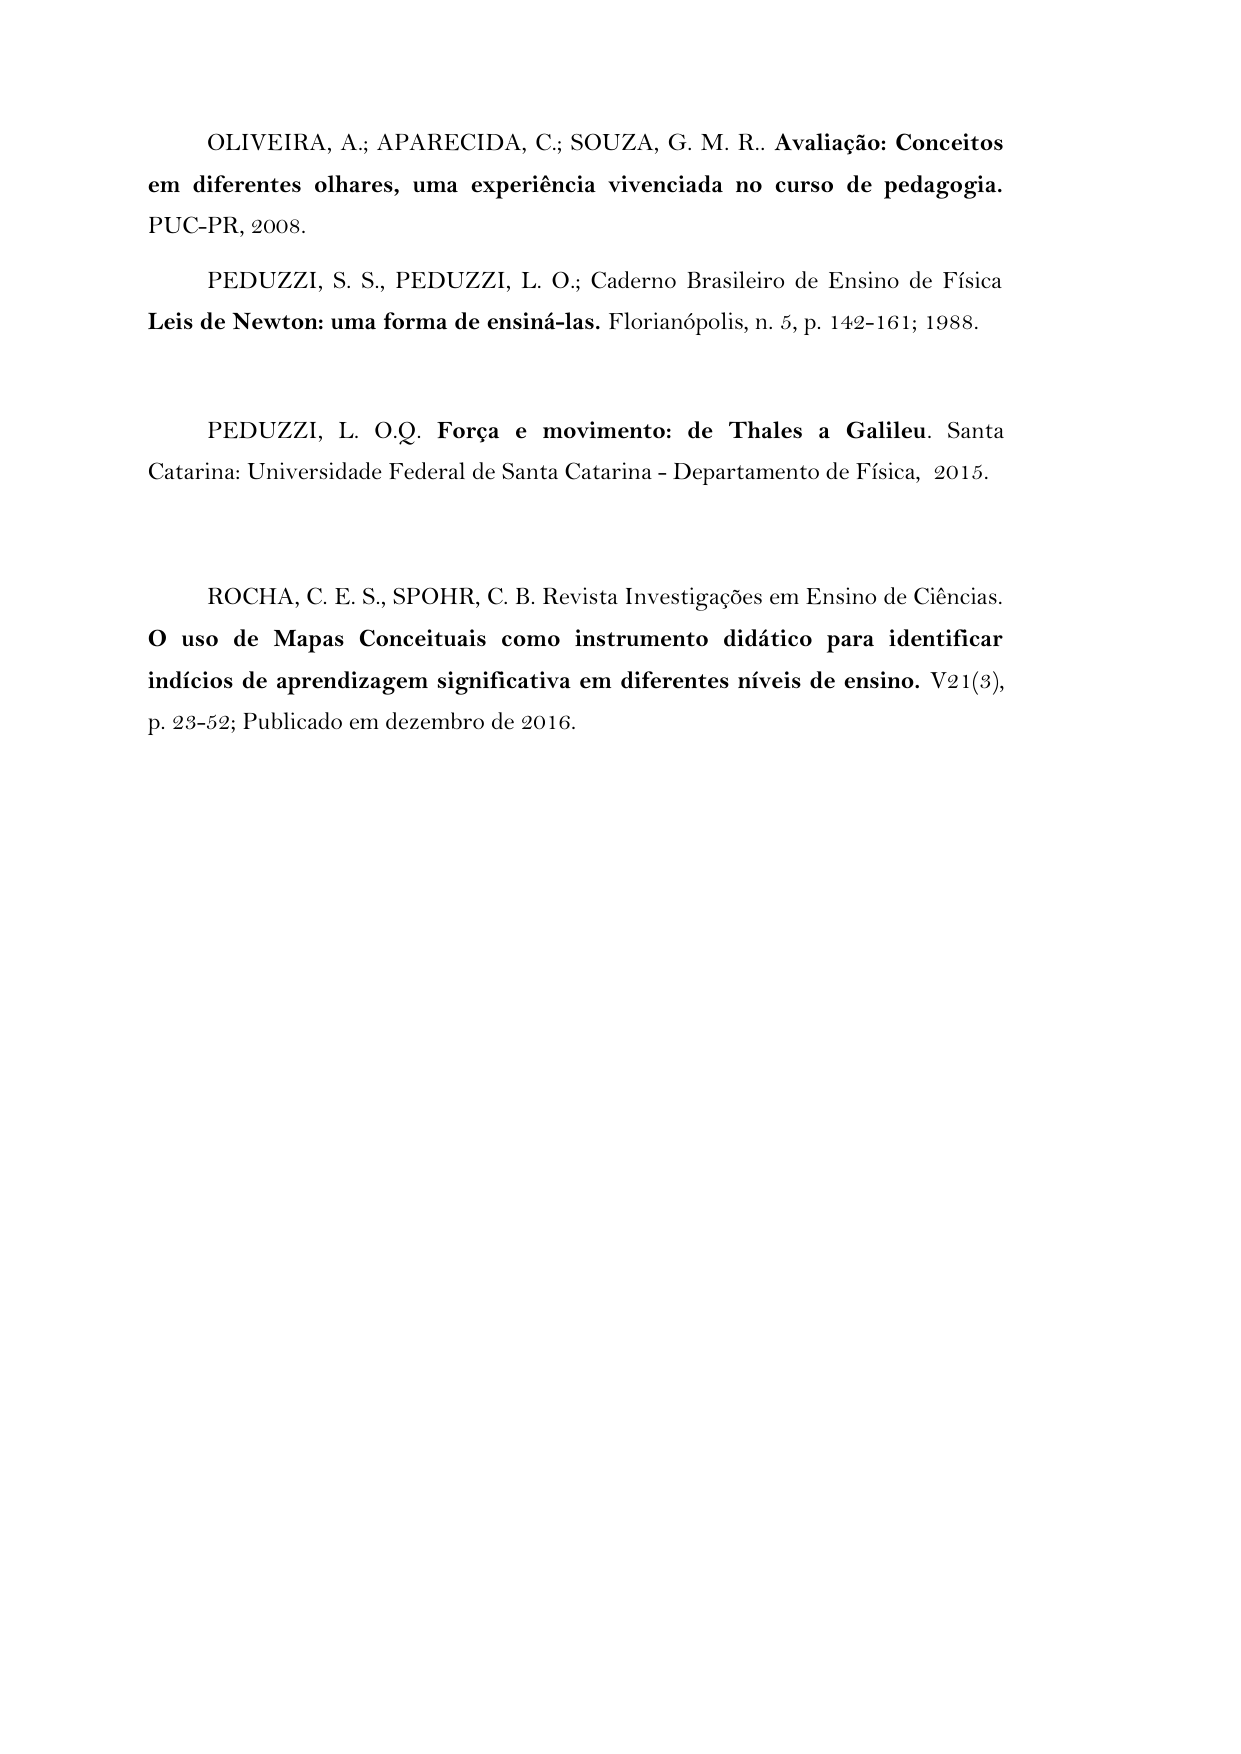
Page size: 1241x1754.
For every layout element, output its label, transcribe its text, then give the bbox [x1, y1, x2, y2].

text OLIVEIRA, A.; APARECIDA, C.; SOUZA, G. M. R.. Avaliação: Conceitos em diferentes olhares, uma experiência vivenciada no curso de pedagogia. PUC-PR, 2008. [148, 129, 1004, 241]
text ROCHA, C. E. S., SPOHR, C. B. Revista Investigações em Ensino de Ciências. O uso de Mapas Conceituais como instrumento didático para identificar indícios de aprendizagem significativa em diferentes níveis de ensino. V21(3), p. 23-52; Publicado em dezembro de 2016. [148, 584, 1004, 736]
text PEDUZZI, L. O.Q. Força e movimento: de Thales a Galileu. Santa Catarina: Universidade Federal de Santa Catarina - Departamento de Física, 2015. [148, 417, 1004, 486]
text PEDUZZI, S. S., PEDUZZI, L. O.; Caderno Brasileiro de Ensino de Física Leis de Newton: uma forma de ensiná-las. Florianópolis, n. 5, p. 142-161; 1988. [148, 267, 1004, 336]
